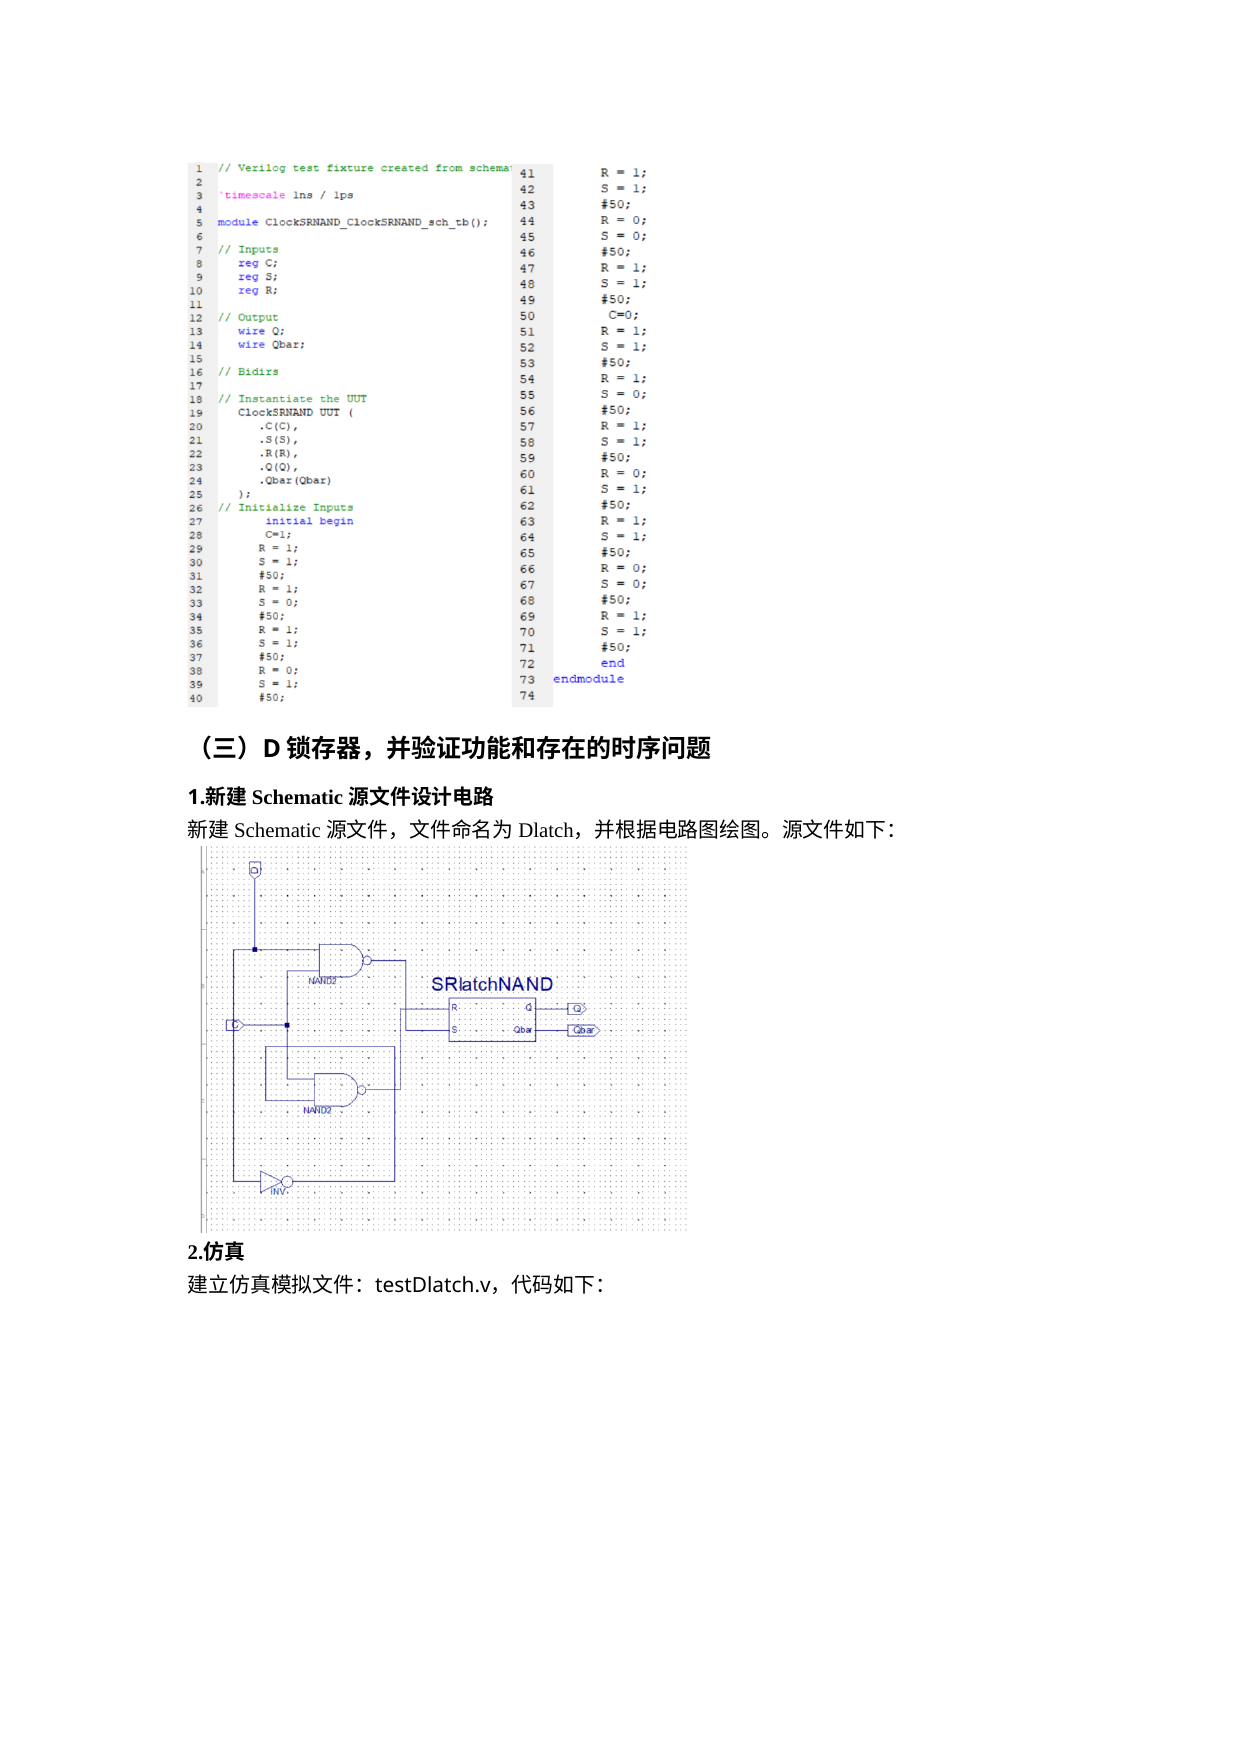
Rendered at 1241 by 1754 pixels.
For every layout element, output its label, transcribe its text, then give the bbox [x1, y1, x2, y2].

list D锁存器，并验证功能和存在的时序问题 [187, 714, 1053, 779]
picture [187, 846, 689, 1233]
list 新建 Schematic 源文件，文件命名为 Dlatch，并根据电路图绘图。源文件如下： [187, 812, 1053, 844]
list 建立仿真模拟文件：testDlatch.v，代码如下： [187, 1267, 1053, 1299]
picture [187, 162, 775, 707]
list 2.仿真 [187, 1234, 1053, 1267]
text 1.新建 Schematic 源文件设计电路 [187, 779, 1053, 812]
